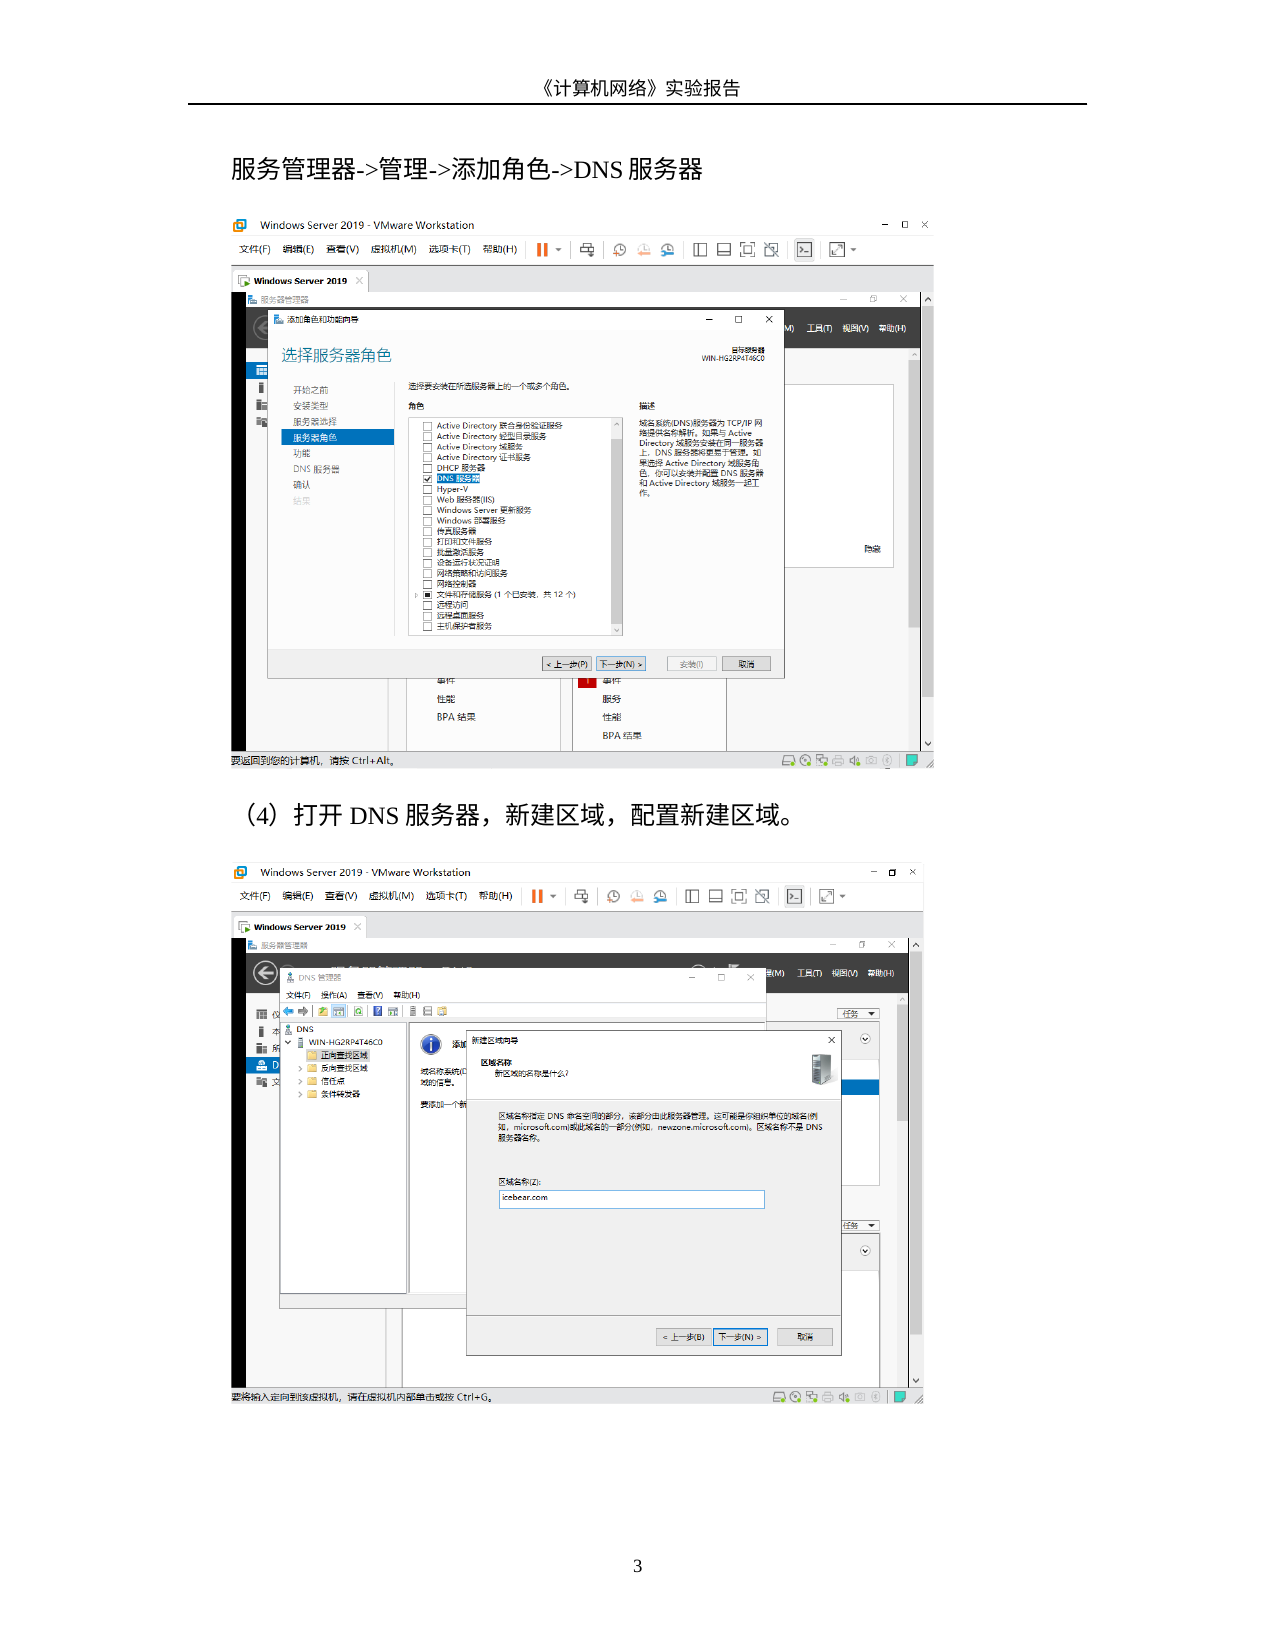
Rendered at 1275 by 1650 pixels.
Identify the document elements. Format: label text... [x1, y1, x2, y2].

list 服务管理器->管理->添加角色->DNS服务器 [187, 150, 1087, 186]
picture [231, 216, 934, 769]
picture [231, 862, 925, 1404]
list （4）打开 DNS 服务器，新建区域，配置新建区域。 [187, 796, 1087, 832]
